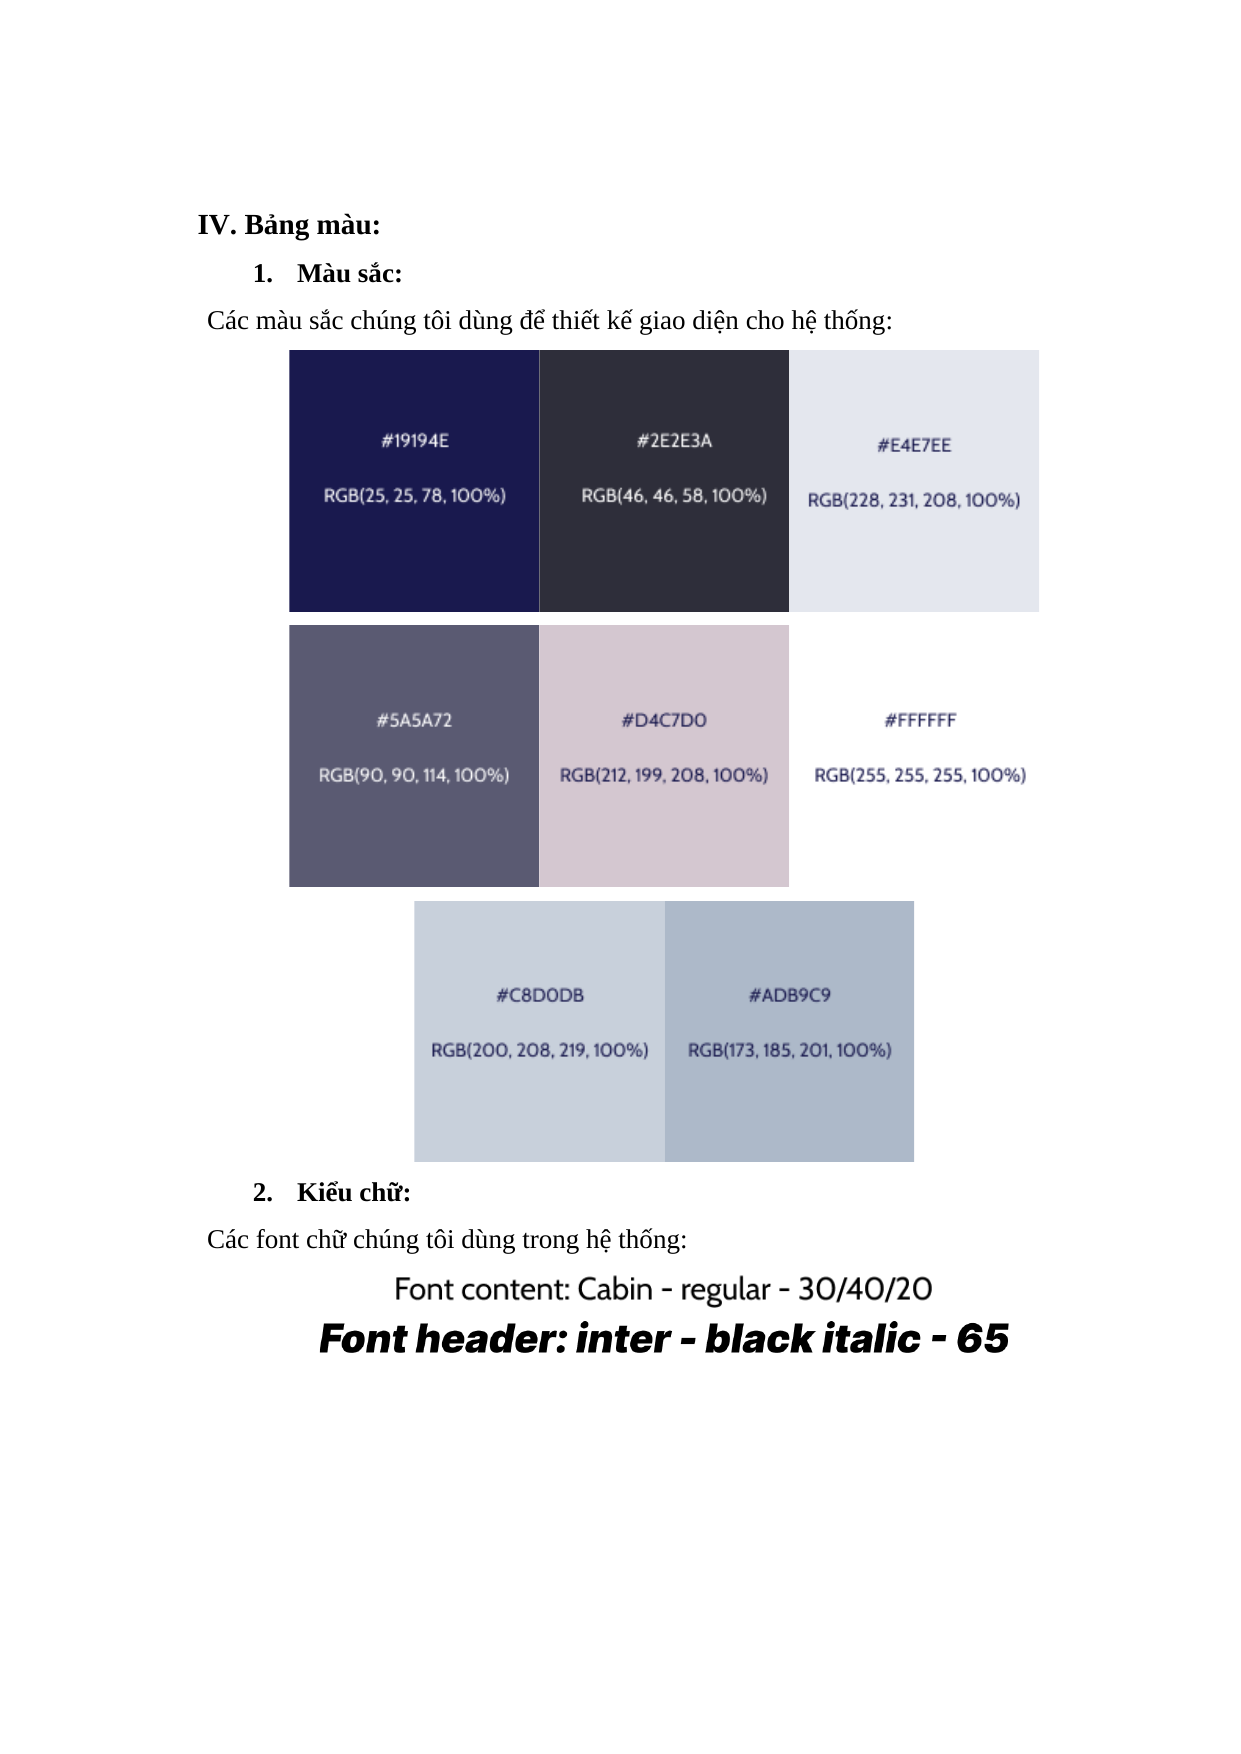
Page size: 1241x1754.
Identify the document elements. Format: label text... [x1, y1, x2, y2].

picture [289, 350, 1040, 612]
picture [414, 901, 915, 1162]
text Các font chữ chúng tôi dùng trong hệ thống: [207, 1223, 1122, 1254]
list Bảng màu: [244, 207, 1122, 240]
text Các màu sắc chúng tôi dùng để thiết kế giao diện cho hệ thống: [207, 304, 1122, 335]
list Kiểu chữ: [253, 1176, 1122, 1207]
picture [289, 625, 1040, 887]
list Màu sắc: [253, 257, 1122, 288]
picture [394, 1269, 934, 1308]
picture [319, 1321, 1009, 1353]
